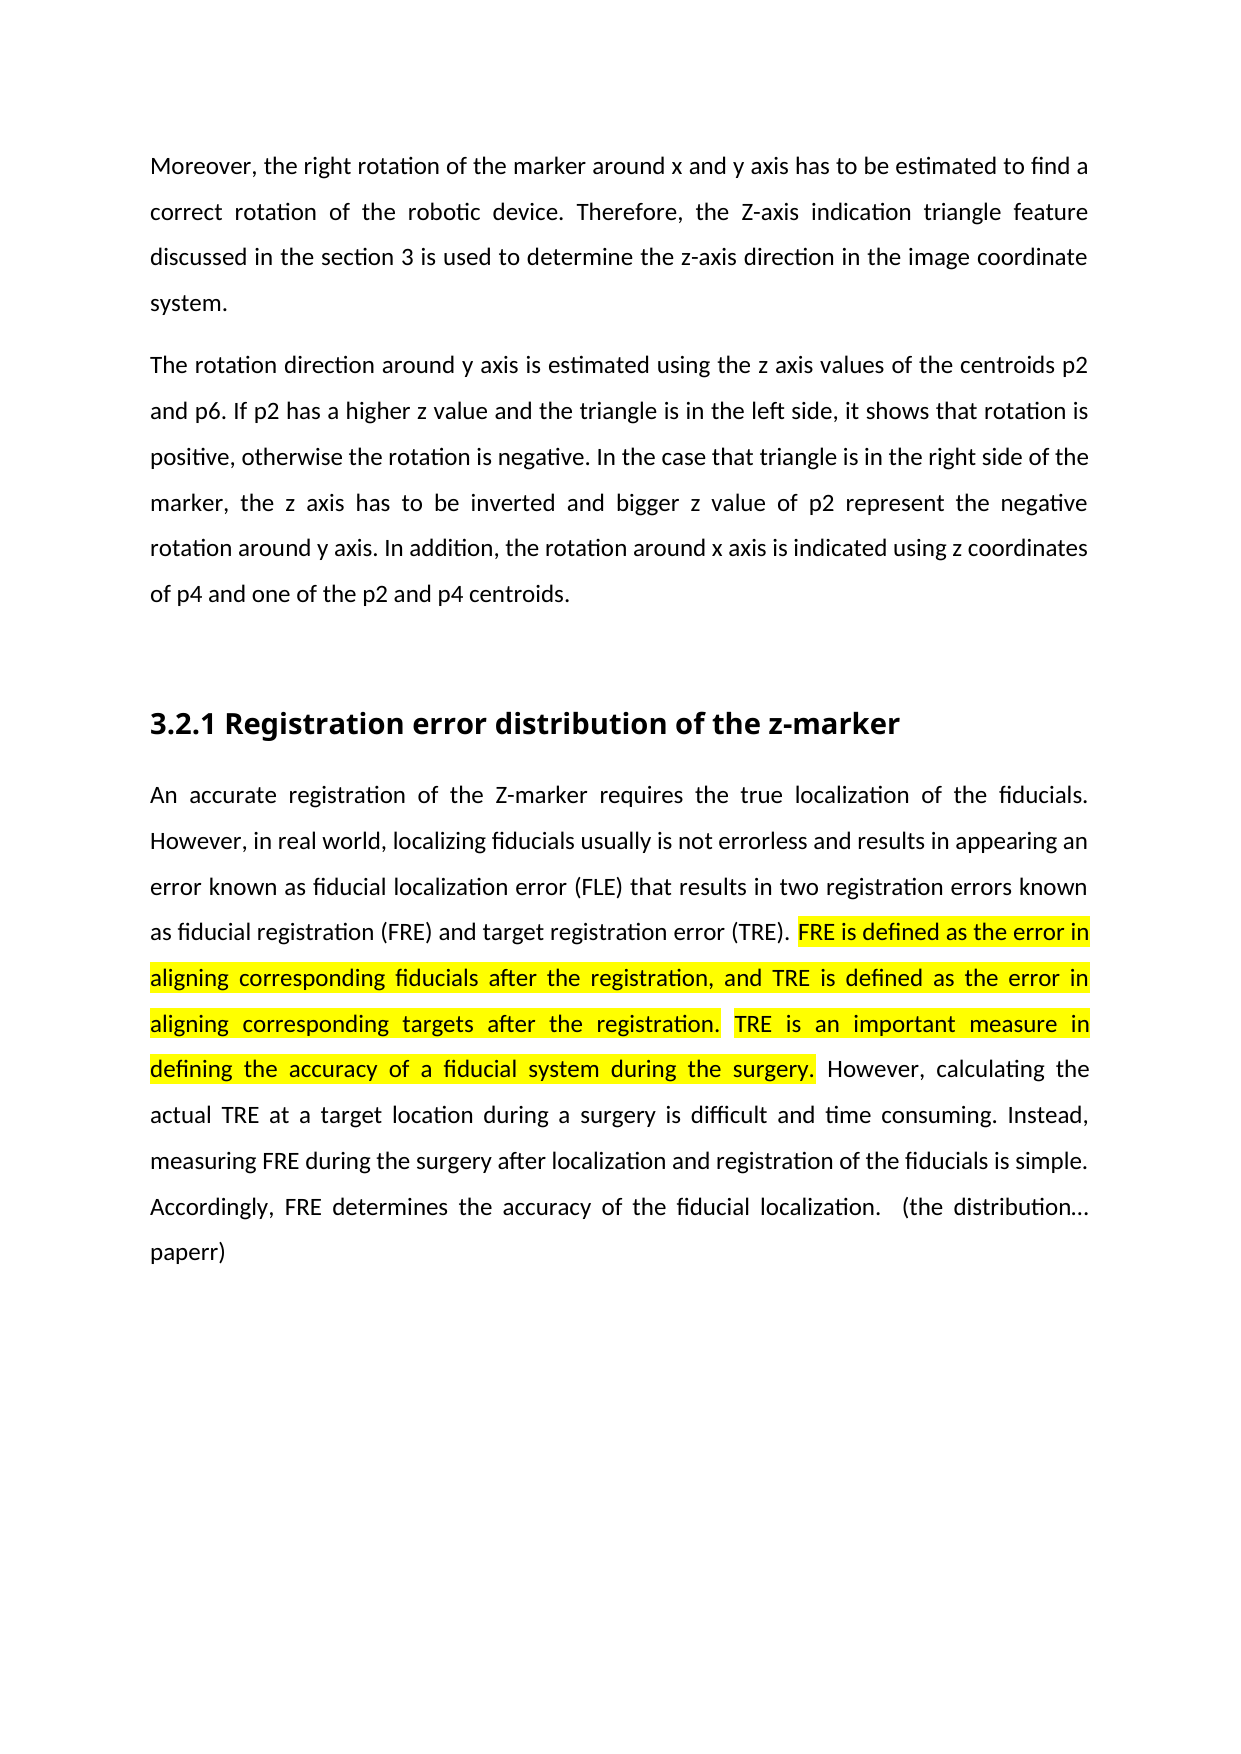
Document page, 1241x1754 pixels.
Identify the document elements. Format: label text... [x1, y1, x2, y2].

text The rotation direction around y axis is estimated using the z axis values of the centroids p2 and p6. If p2 has a higher z value and the triangle is in the left side, it shows that rotation is positive, otherwise the rotation is negative. In the case that triangle is in the right side of the marker, the z axis has to be inverted and bigger z value of p2 represent the negative rotation around y axis. In addition, the rotation around x axis is indicated using z coordinates of p4 and one of the p2 and p4 centroids. [150, 349, 1090, 609]
text Moreover, the right rotation of the marker around x and y axis has to be estimated to find a correct rotation of the robotic device. Therefore, the Z-axis indication triangle feature discussed in the section 3 is used to determine the z-axis direction in the image coordinate system. [150, 150, 1090, 318]
text An accurate registration of the Z-marker requires the true localization of the fiducials. However, in real world, localizing fiducials usually is not errorless and results in appearing an error known as fiducial localization error (FLE) that results in two registration errors known as fiducial registration (FRE) and target registration error (TRE). FRE is defined as the error in aligning corresponding fiducials after the registration, and TRE is defined as the error in aligning corresponding targets after the registration. TRE is an important measure in defining the accuracy of a fiducial system during the surgery. However, calculating the actual TRE at a target location during a surgery is difficult and time consuming. Instead, measuring FRE during the surgery after localization and registration of the fiducials is simple. Accordingly, FRE determines the accuracy of the fiducial localization. (the distribution… paperr) [150, 993, 1090, 1267]
text An accurate registration of the Z-marker requires the true localization of the fiducials. However, in real world, localizing fiducials usually is not errorless and results in appearing an error known as fiducial localization error (FLE) that results in two registration errors known as fiducial registration (FRE) and target registration error (TRE). FRE is defined as the error in aligning corresponding fiducials after the registration, and TRE is defined as the error in aligning corresponding targets after the registration. TRE is an important measure in defining the accuracy of a fiducial system during the surgery. However, calculating the actual TRE at a target location during a surgery is difficult and time consuming. Instead, measuring FRE during the surgery after localization and registration of the fiducials is simple. Accordingly, FRE determines the accuracy of the fiducial localization. (the distribution… paperr) [150, 779, 1090, 962]
text 3.2.1 Registration error distribution of the z-marker [150, 703, 1090, 743]
